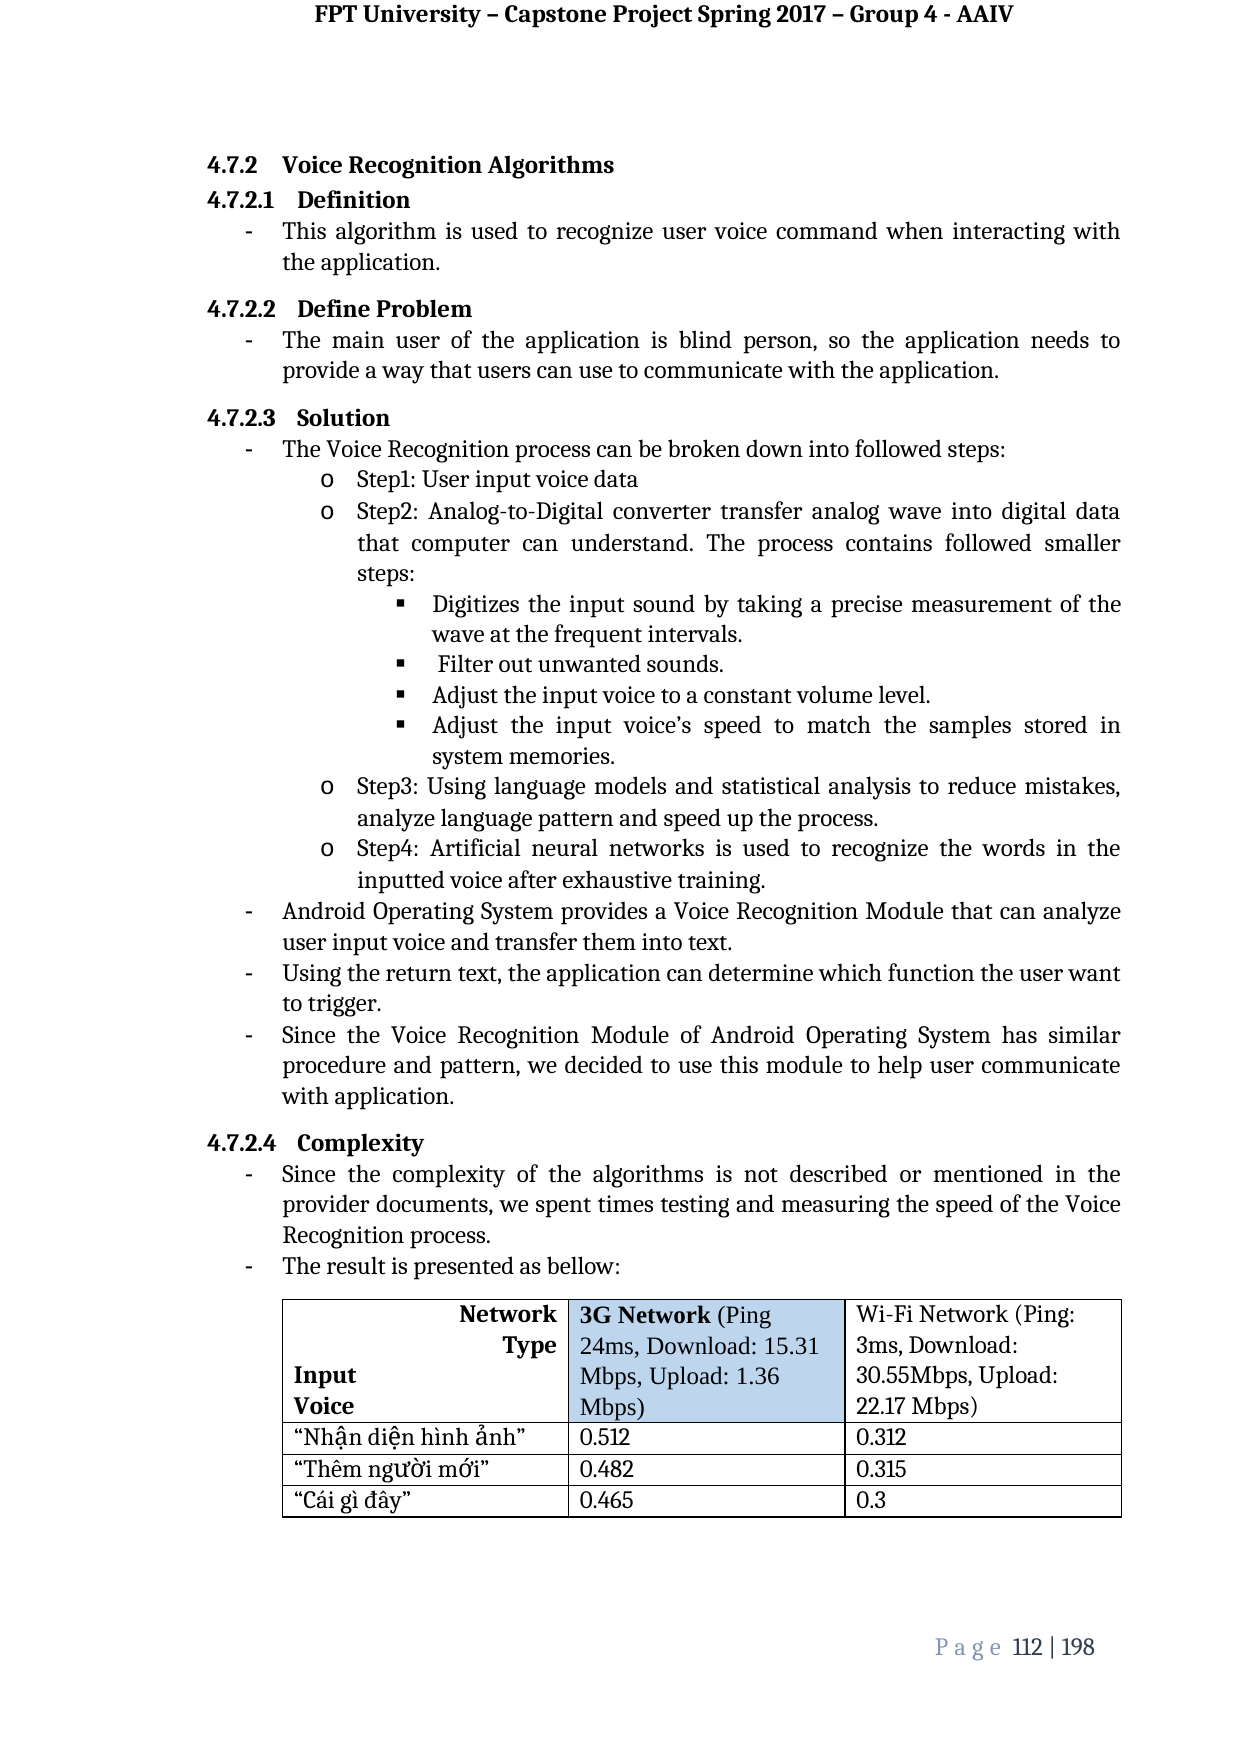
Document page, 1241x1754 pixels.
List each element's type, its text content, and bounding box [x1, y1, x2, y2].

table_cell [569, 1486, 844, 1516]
subtitle Complexity [207, 1129, 1122, 1157]
list Adjust the input voice to a constant volume level. [394, 681, 1122, 709]
list The result is presented as bellow: [244, 1251, 1122, 1281]
list Step1: User input voice data [319, 465, 1122, 495]
list Step2: Analog-to-Digital converter transfer analog wave into digital data that computer can understand. The process contains followed smaller steps: [319, 497, 1122, 588]
subtitle Define Problem [207, 294, 1122, 323]
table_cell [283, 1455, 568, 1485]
list Step4: Artificial neural networks is used to recognize the words in the inputted voice after exhaustive training. [319, 834, 1122, 894]
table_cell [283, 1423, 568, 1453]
list Filter out unwanted sounds. [394, 650, 1122, 679]
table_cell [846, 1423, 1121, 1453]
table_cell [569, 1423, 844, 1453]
subtitle Voice Recognition Algorithms [207, 151, 1122, 180]
subtitle Definition [207, 186, 1122, 214]
list This algorithm is used to recognize user voice command when interacting with the application. [244, 216, 1122, 276]
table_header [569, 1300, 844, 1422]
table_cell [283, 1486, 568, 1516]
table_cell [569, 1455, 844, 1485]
list Digitizes the input sound by taking a precise measurement of the wave at the frequent intervals. [394, 589, 1122, 649]
list Step3: Using language models and statistical analysis to reduce mistakes, analyze language pattern and speed up the process. [319, 772, 1122, 832]
list Since the Voice Recognition Module of Android Operating System has similar procedure and pattern, we decided to use this module to help user communicate with application. [244, 1020, 1122, 1110]
list The main user of the application is blind person, so the application needs to provide a way that users can use to communicate with the application. [244, 325, 1122, 385]
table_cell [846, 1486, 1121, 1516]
list Adjust the input voice’s speed to match the samples stored in system memories. [394, 711, 1122, 770]
list Using the return text, the application can determine which function the user want to trigger. [244, 958, 1122, 1018]
list Since the complexity of the algorithms is not described or mentioned in the provider documents, we spent times testing and measuring the speed of the Voice Recognition process. [244, 1159, 1122, 1249]
list Android Operating System provides a Voice Recognition Module that can analyze user input voice and transfer them into text. [244, 896, 1122, 956]
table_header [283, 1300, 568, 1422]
list The Voice Recognition process can be broken down into followed steps: [244, 434, 1122, 463]
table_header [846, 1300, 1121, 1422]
subtitle Solution [207, 403, 1122, 432]
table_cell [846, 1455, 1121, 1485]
